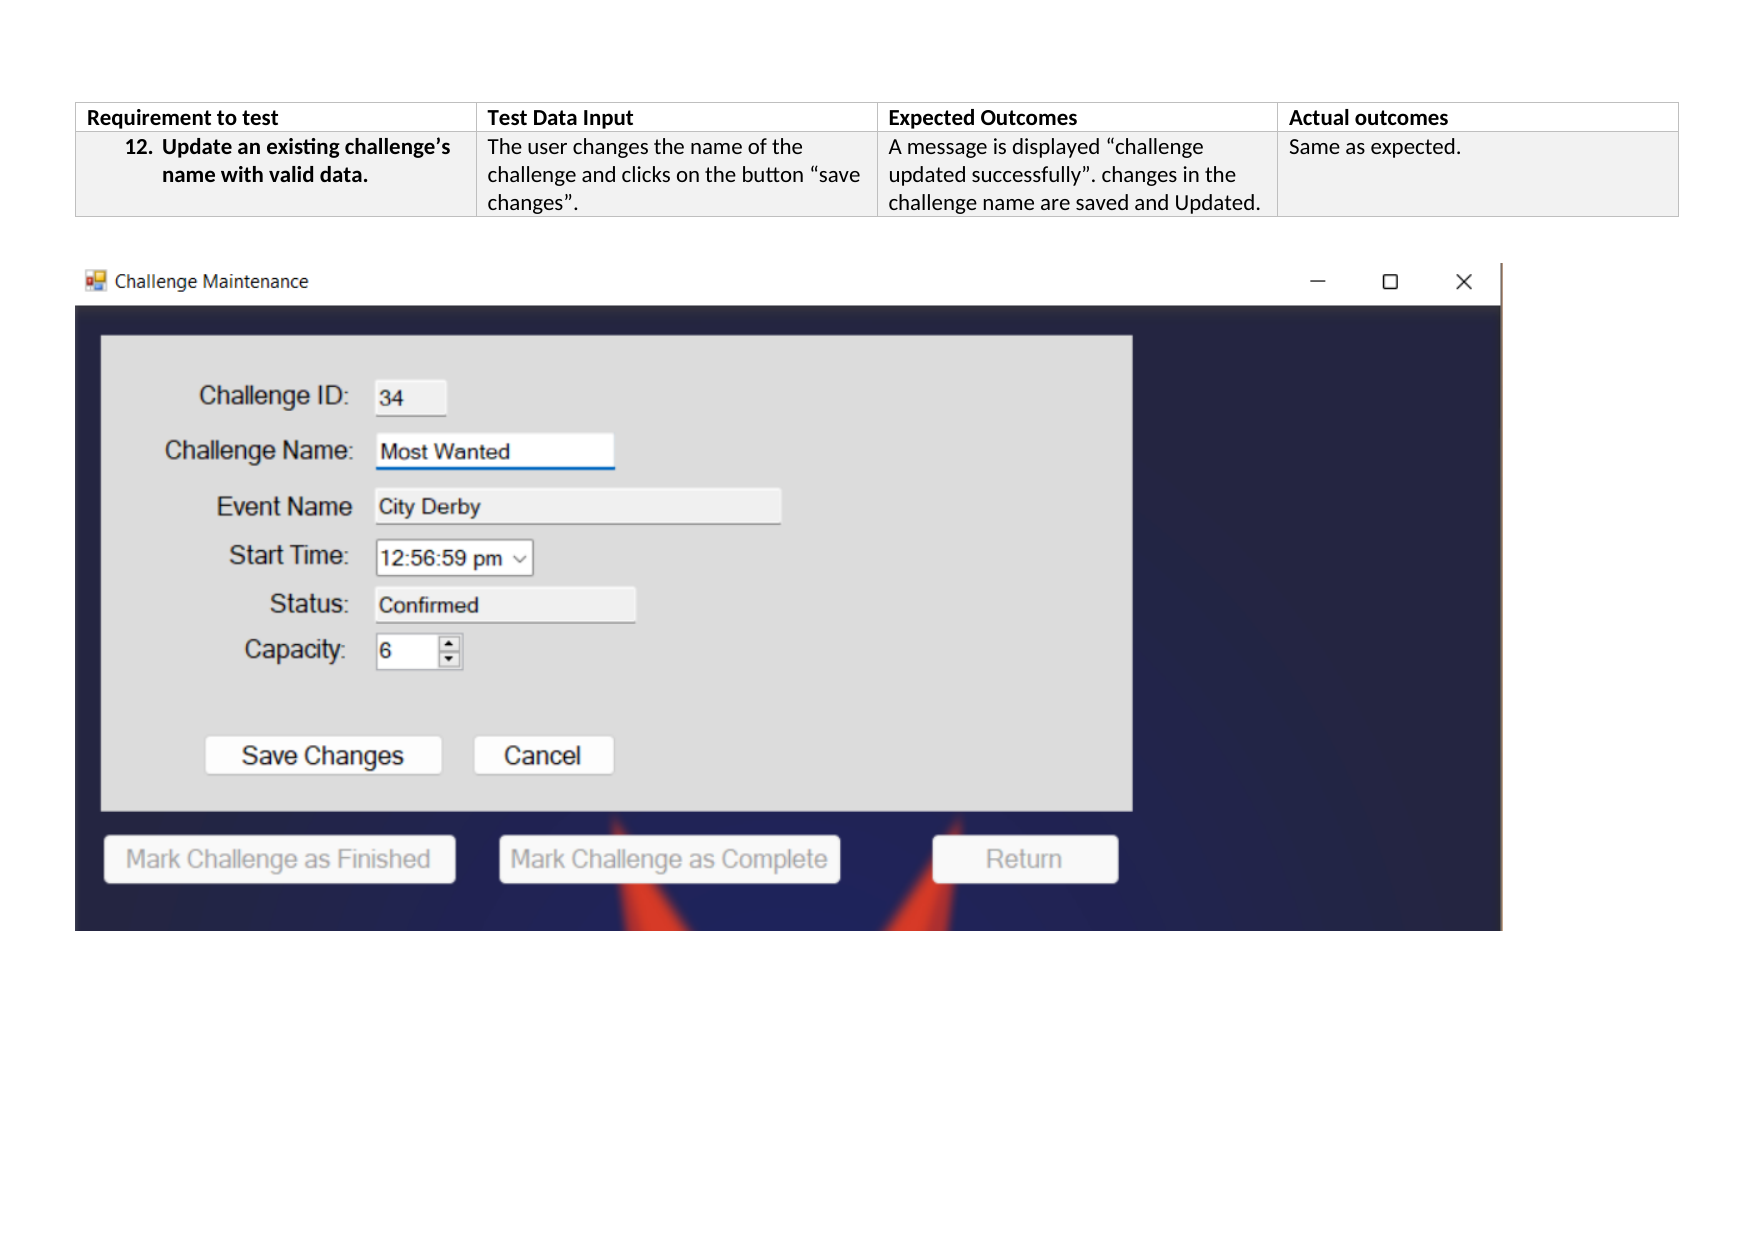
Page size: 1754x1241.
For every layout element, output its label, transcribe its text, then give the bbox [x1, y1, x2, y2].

table_header Requirement to test [76, 103, 476, 131]
table_header Expected Outcomes [878, 103, 1277, 131]
table_cell The user changes the name of the challenge and clicks on the button “save changes”. [477, 132, 877, 216]
table_header Test Data Input [477, 103, 877, 131]
table_header Actual outcomes [1278, 103, 1678, 131]
table_cell A message is displayed “challenge updated successfully”. changes in the challenge name are saved and Updated. [878, 132, 1277, 216]
picture [75, 263, 1503, 931]
table_cell Update an existing challenge’s name with valid data. [76, 132, 476, 216]
table_cell Same as expected. [1278, 132, 1678, 216]
